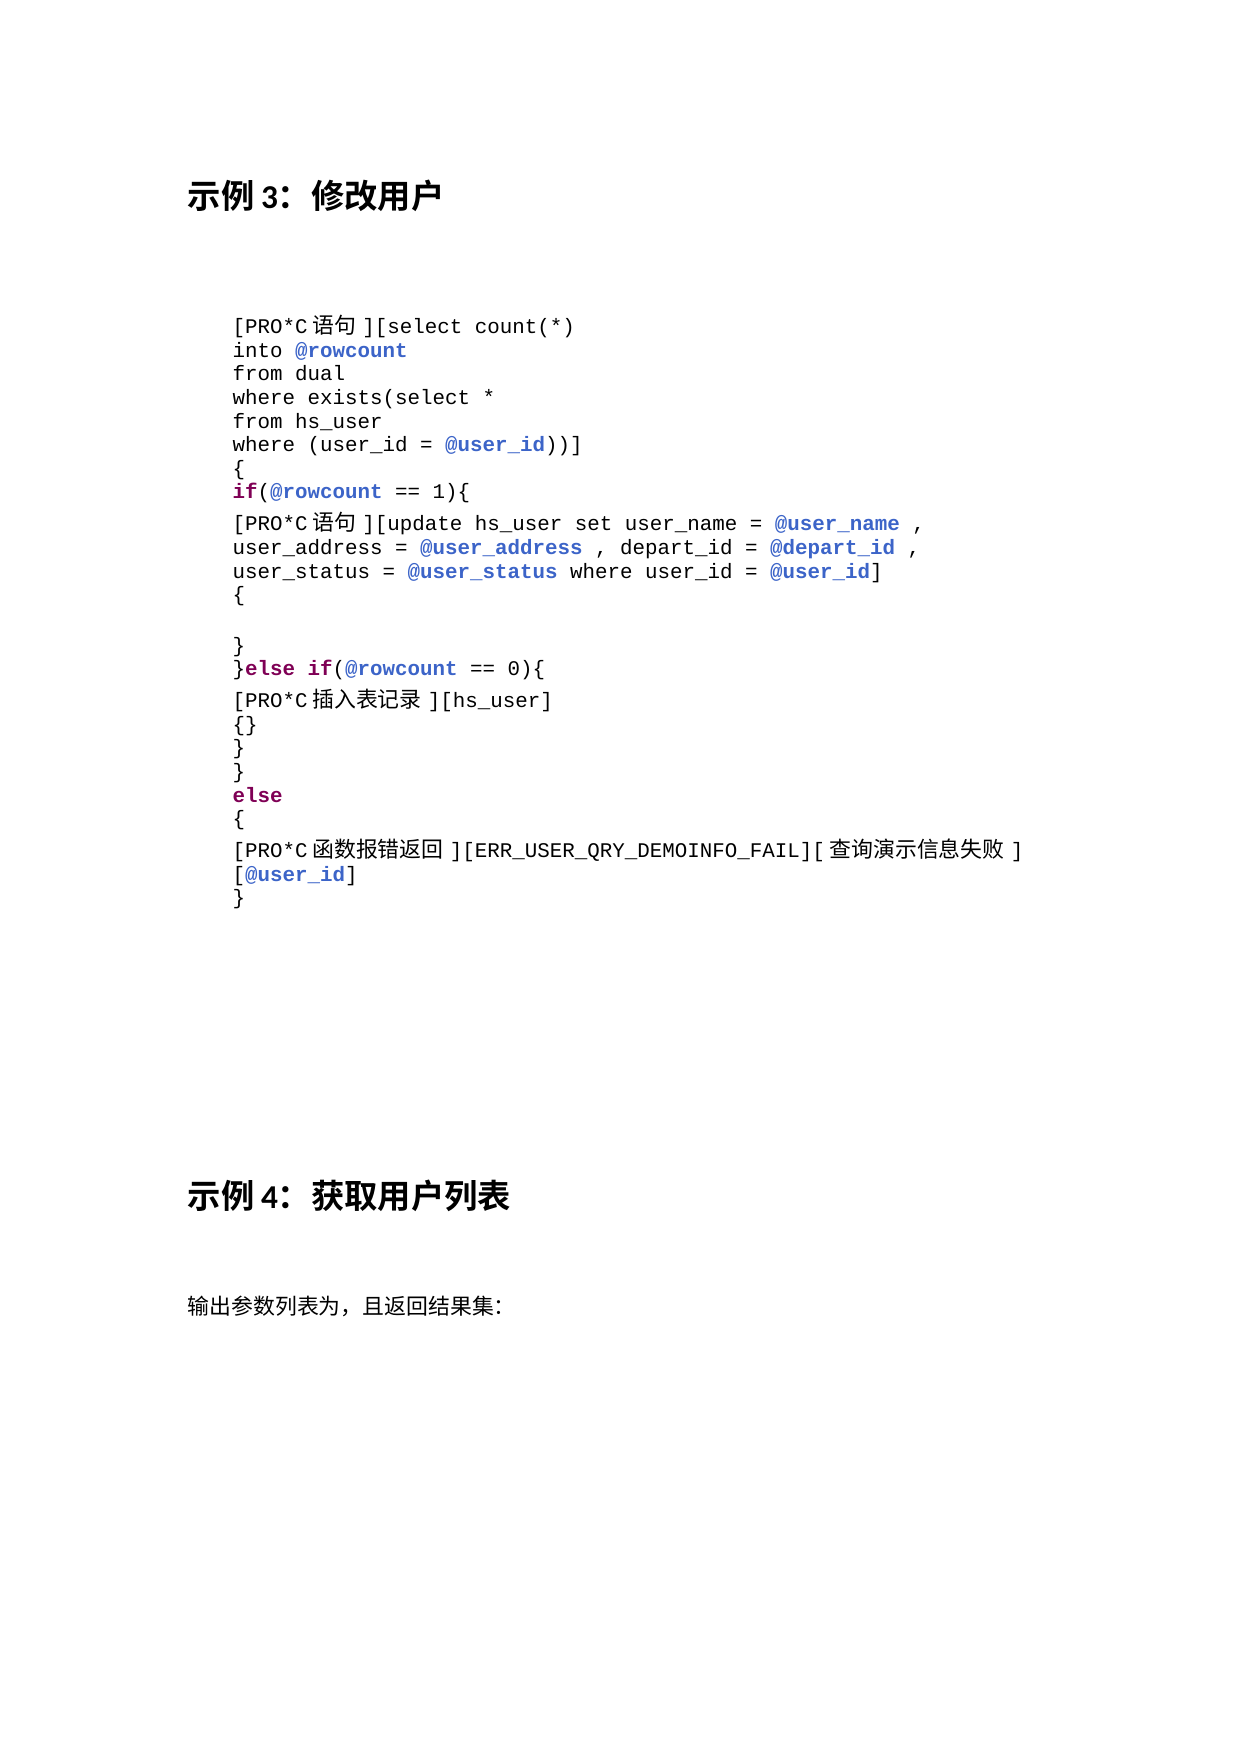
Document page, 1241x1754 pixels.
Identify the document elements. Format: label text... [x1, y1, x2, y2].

subtitle 示例4：获取用户列表 [187, 1161, 1053, 1226]
text 输出参数列表为，且返回结果集： [187, 1288, 1053, 1321]
subtitle 示例3：修改用户 [187, 162, 1053, 227]
